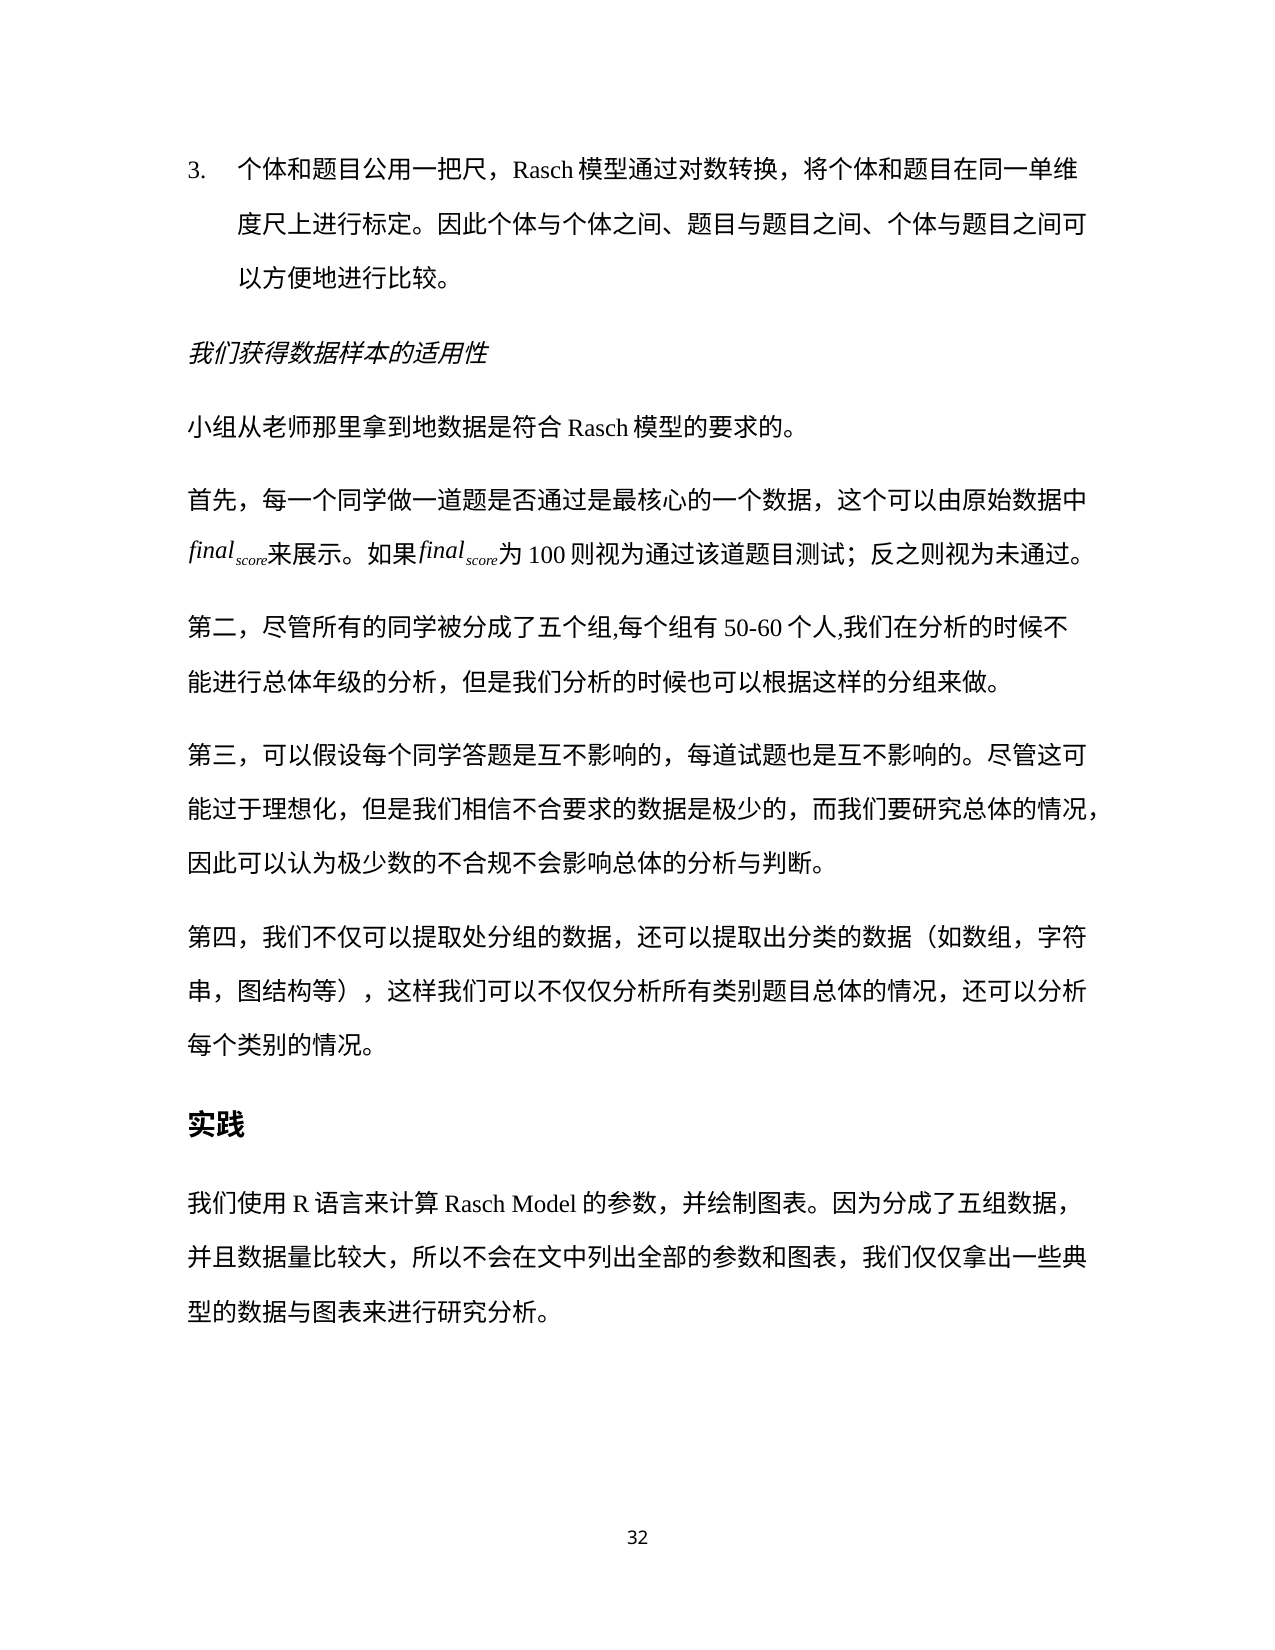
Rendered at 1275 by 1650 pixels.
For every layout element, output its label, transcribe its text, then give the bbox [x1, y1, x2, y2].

text 首先，每一个同学做一道题是否通过是最核心的一个数据，这个可以由原始数据中来展示。如果为100则视为通过该道题目测试；反之则视为未通过。 [187, 480, 1087, 571]
text 第三，可以假设每个同学答题是互不影响的，每道试题也是互不影响的。尽管这可能过于理想化，但是我们相信不合要求的数据是极少的，而我们要研究总体的情况，因此可以认为极少数的不合规不会影响总体的分析与判断。 [187, 735, 1087, 880]
text 我们使用R语言来计算Rasch Model的参数，并绘制图表。因为分成了五组数据，并且数据量比较大，所以不会在文中列出全部的参数和图表，我们仅仅拿出一些典型的数据与图表来进行研究分析。 [187, 1183, 1087, 1328]
subtitle 我们获得数据样本的适用性 [187, 334, 1087, 370]
text 第四，我们不仅可以提取处分组的数据，还可以提取出分类的数据（如数组，字符串，图结构等），这样我们可以不仅仅分析所有类别题目总体的情况，还可以分析每个类别的情况。 [187, 917, 1087, 1062]
list 个体和题目公用一把尺，Rasch模型通过对数转换，将个体和题目在同一单维度尺上进行标定。因此个体与个体之间、题目与题目之间、个体与题目之间可以方便地进行比较。 [187, 150, 1087, 295]
text 第二，尽管所有的同学被分成了五个组,每个组有50-60个人,我们在分析的时候不能进行总体年级的分析，但是我们分析的时候也可以根据这样的分组来做。 [187, 608, 1087, 698]
text 小组从老师那里拿到地数据是符合Rasch模型的要求的。 [187, 407, 1087, 443]
subtitle 实践 [187, 1101, 1087, 1143]
